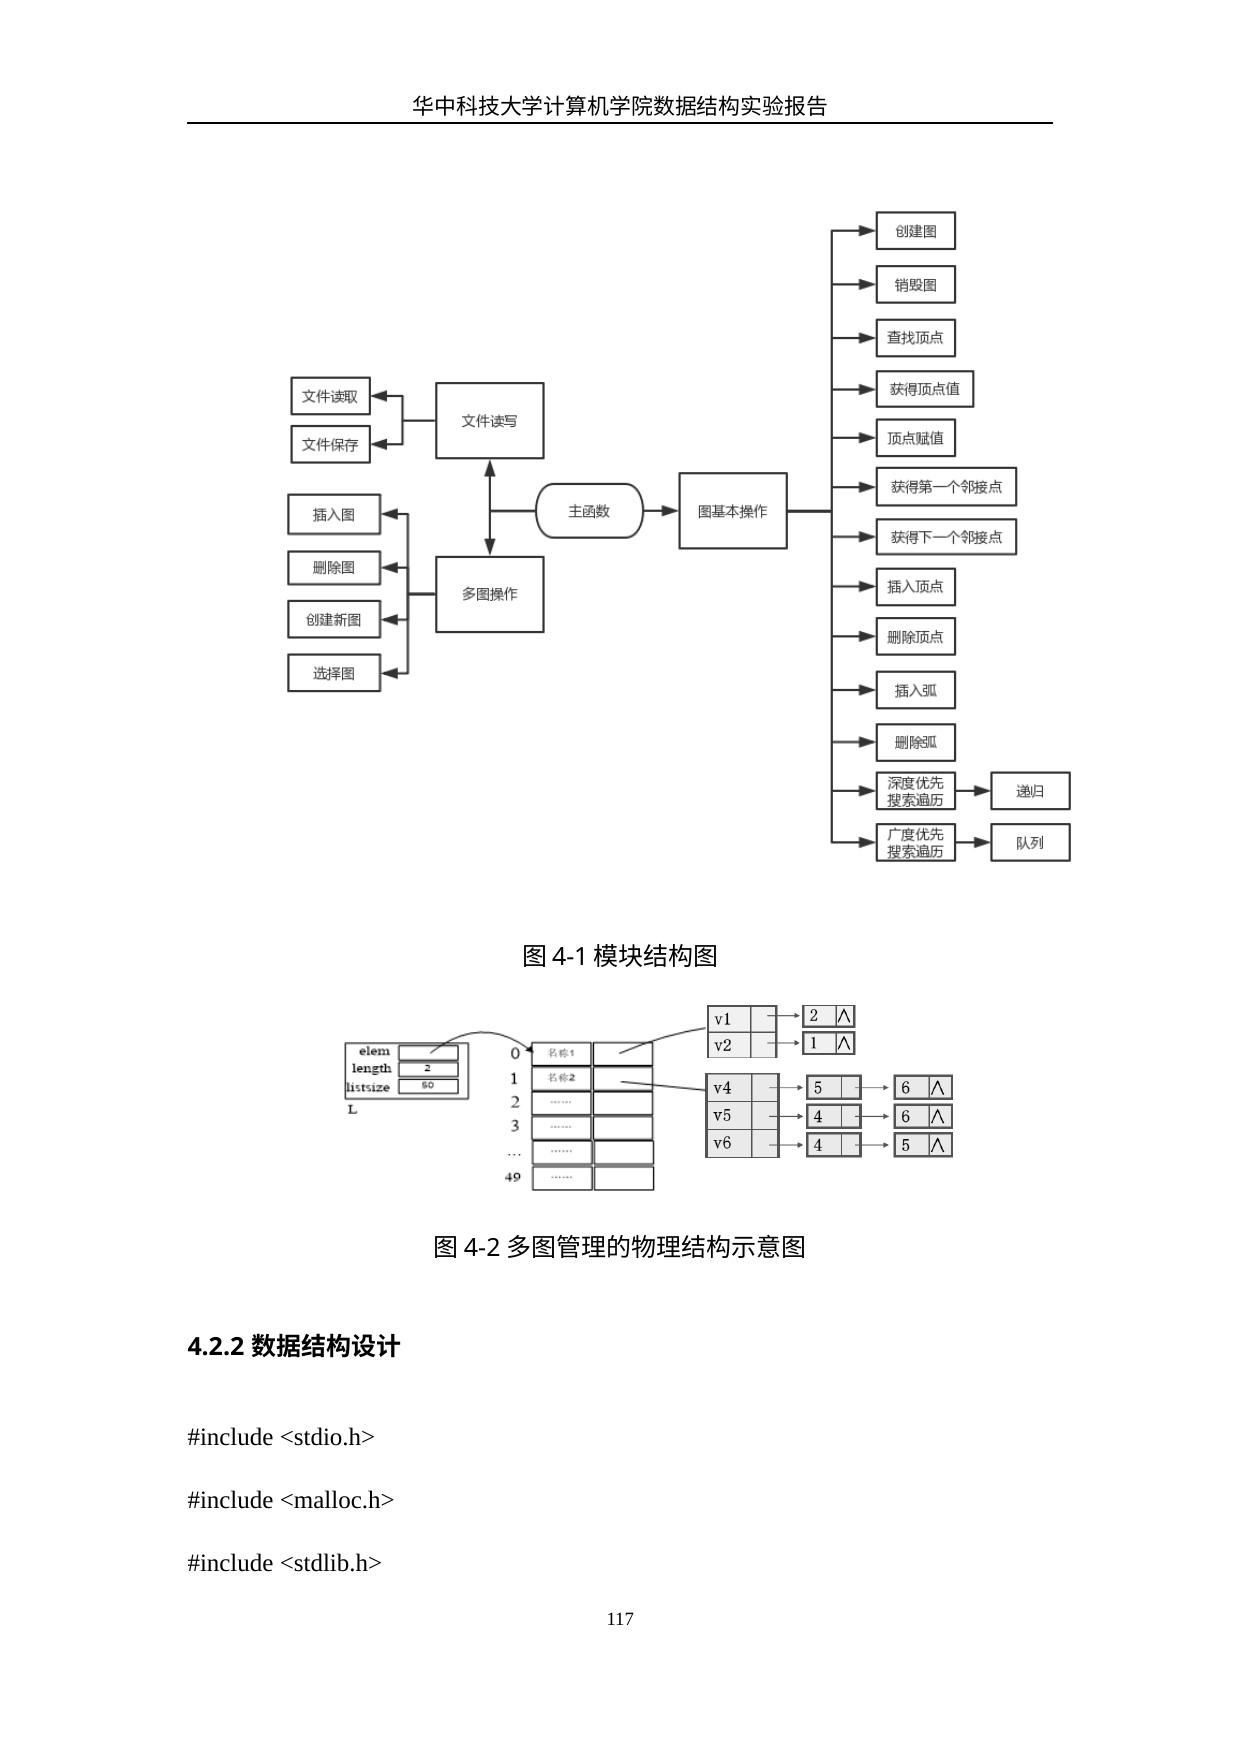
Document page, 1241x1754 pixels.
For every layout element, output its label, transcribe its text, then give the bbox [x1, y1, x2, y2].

text #include <stdio.h> [187, 1420, 1053, 1452]
text 图4-1模块结构图 [187, 922, 1053, 987]
picture [336, 1016, 707, 1197]
text #include <stdlib.h> [187, 1546, 1053, 1579]
picture [237, 162, 1103, 895]
subtitle 4.2.2 数据结构设计 [187, 1312, 1053, 1377]
text #include <malloc.h> [187, 1483, 1053, 1516]
text 图4-2 多图管理的物理结构示意图 [187, 1213, 1053, 1278]
